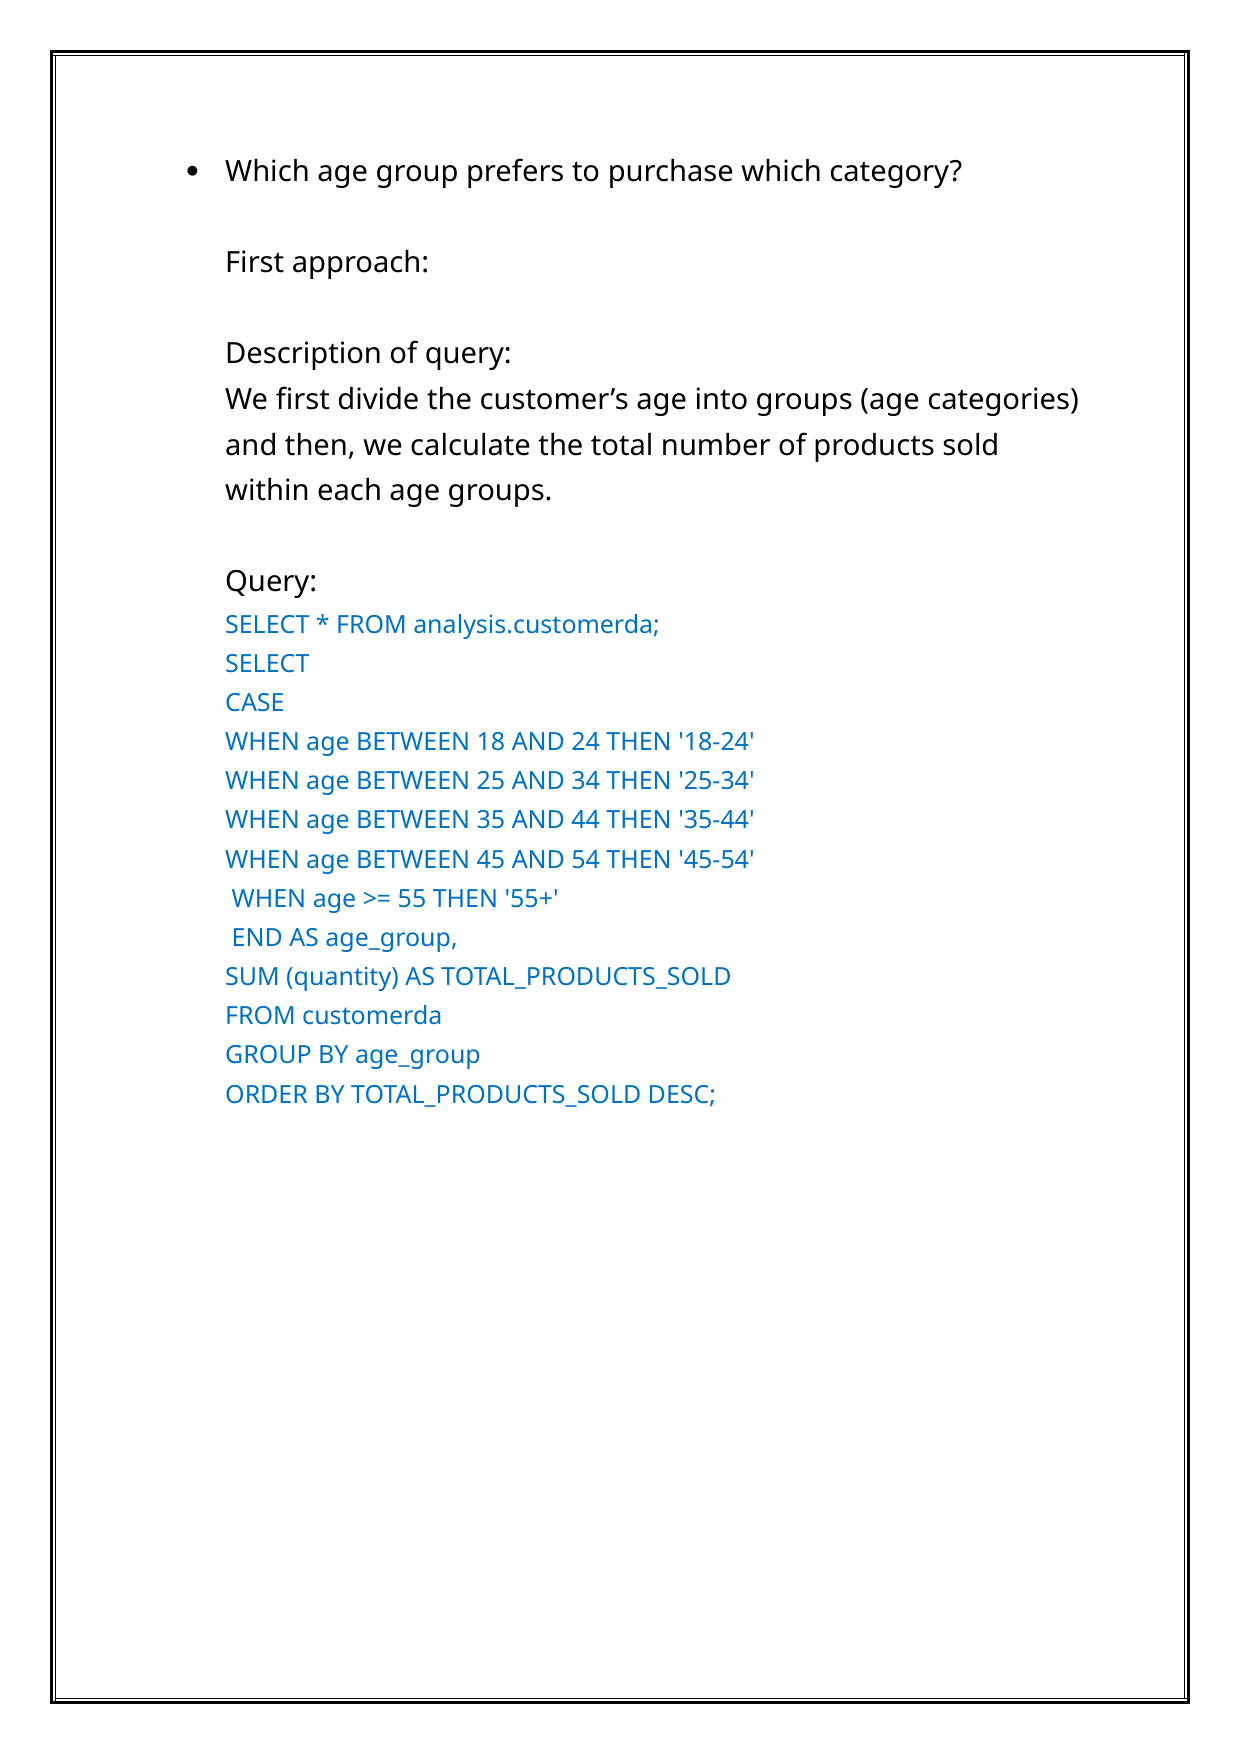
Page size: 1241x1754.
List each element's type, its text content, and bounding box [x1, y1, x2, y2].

list We first divide the customer’s age into groups (age categories) and then, we calculate the total number of products sold within each age groups. [225, 378, 1090, 509]
list GROUP BY age_group [225, 1037, 1090, 1071]
list First approach: [225, 241, 1090, 281]
list FROM customerda [225, 998, 1090, 1032]
list END AS age_group, [225, 919, 1090, 954]
list Which age group prefers to purchase which category? [187, 150, 1090, 190]
list WHEN age >= 55 THEN '55+' [225, 880, 1090, 914]
list WHEN age BETWEEN 25 AND 34 THEN '25-34' [225, 763, 1090, 797]
list CASE [225, 684, 1090, 719]
list WHEN age BETWEEN 18 AND 24 THEN '18-24' [225, 724, 1090, 758]
list SELECT [225, 645, 1090, 679]
list Query: [225, 561, 1090, 600]
list Description of query: [225, 332, 1090, 372]
list ORDER BY TOTAL_PRODUCTS_SOLD DESC; [225, 1076, 1090, 1110]
list WHEN age BETWEEN 35 AND 44 THEN '35-44' [225, 802, 1090, 836]
list SELECT * FROM analysis.customerda; [225, 606, 1090, 640]
list WHEN age BETWEEN 45 AND 54 THEN '45-54' [225, 841, 1090, 875]
list SUM (quantity) AS TOTAL_PRODUCTS_SOLD [225, 959, 1090, 993]
